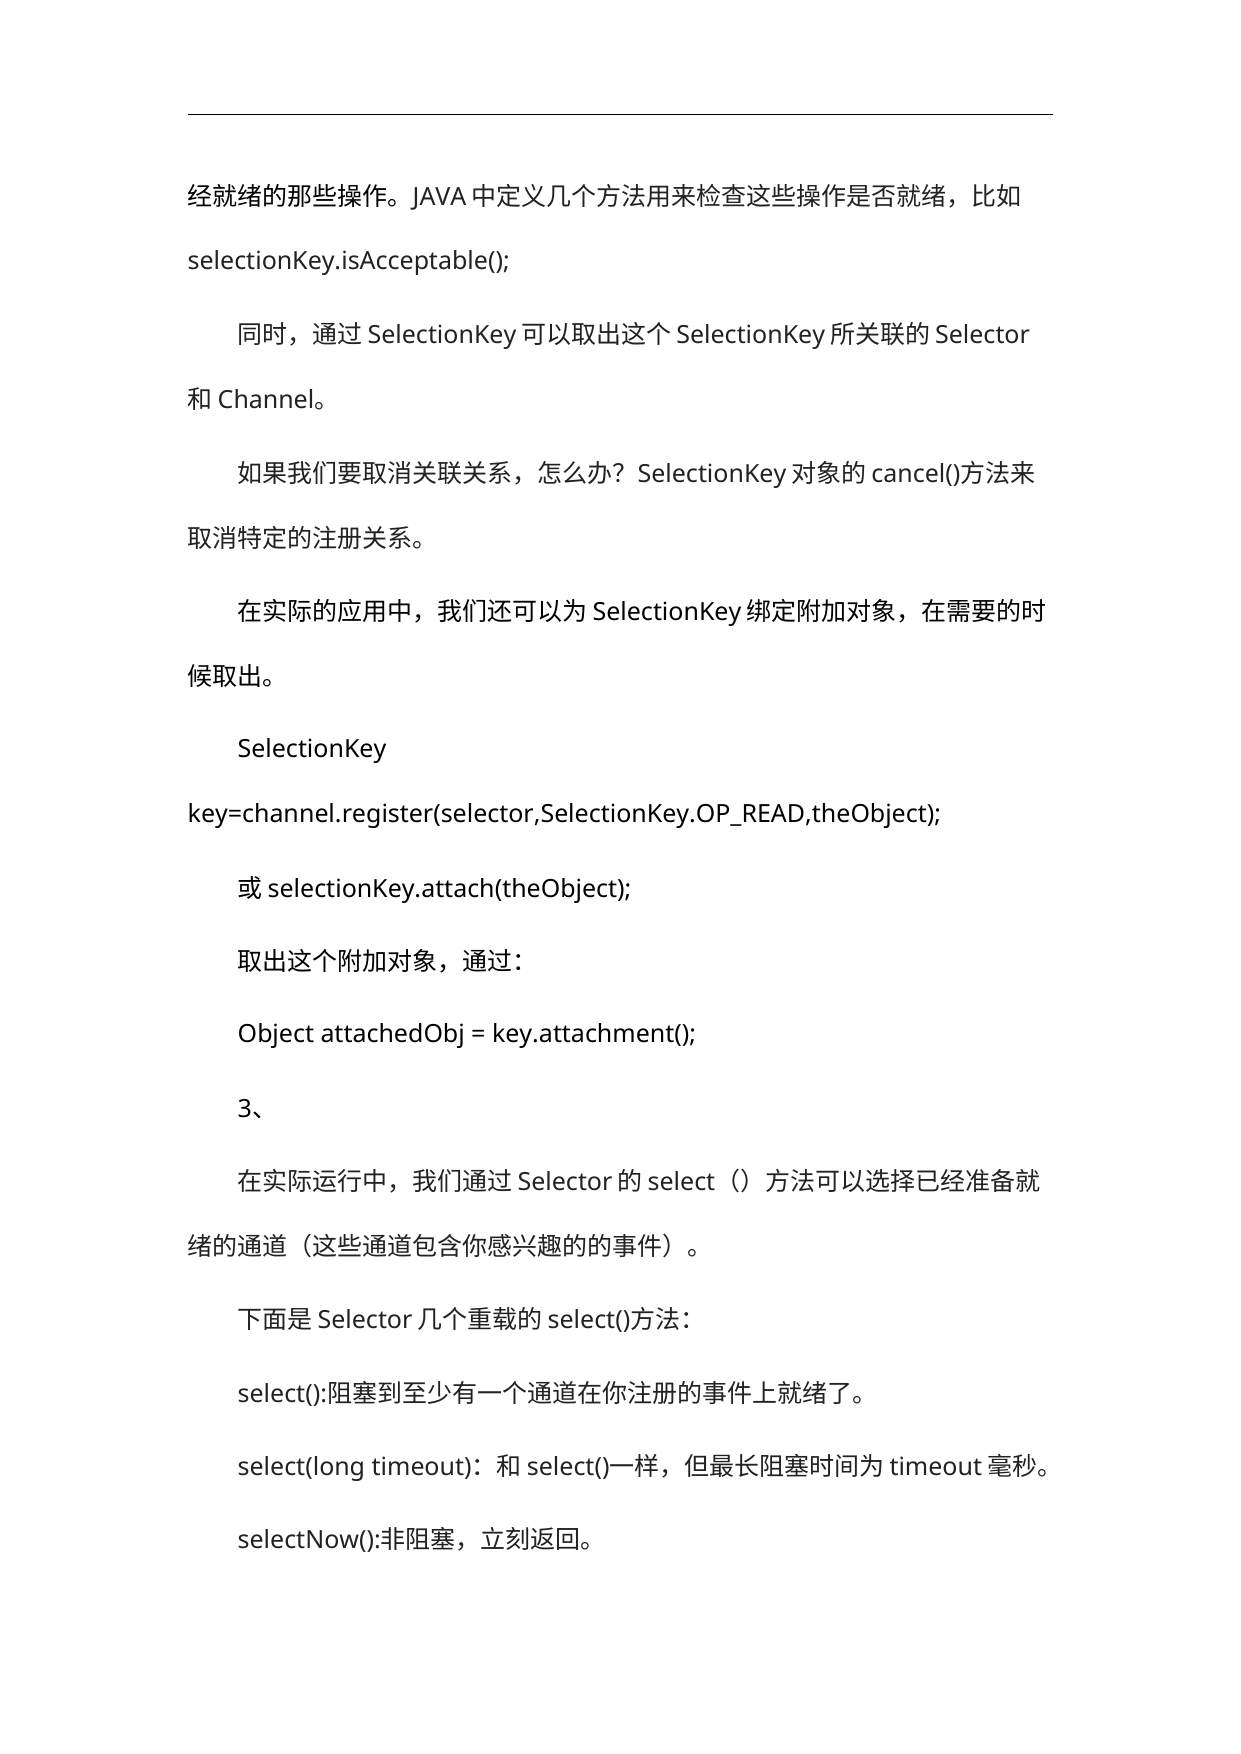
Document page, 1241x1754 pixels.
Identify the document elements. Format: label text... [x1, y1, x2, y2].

text SelectionKey key=channel.register(selector,SelectionKey.OP_READ,theObject); [187, 715, 1053, 845]
text selectNow():非阻塞，立刻返回。 [187, 1505, 1053, 1570]
text 取出这个附加对象，通过： [187, 927, 1053, 992]
text 3、 [187, 1074, 1053, 1139]
text 下面是Selector几个重载的select()方法： [187, 1285, 1053, 1350]
text 在实际运行中，我们通过Selector的select（）方法可以选择已经准备就绪的通道（这些通道包含你感兴趣的的事件）。 [187, 1147, 1053, 1277]
text 如果我们要取消关联关系，怎么办？SelectionKey对象的cancel()方法来取消特定的注册关系。 [187, 439, 1053, 569]
text 同时，通过SelectionKey可以取出这个SelectionKey所关联的Selector和Channel。 [187, 300, 1053, 430]
text select(long timeout)：和select()一样，但最长阻塞时间为timeout毫秒。 [187, 1432, 1053, 1497]
text select():阻塞到至少有一个通道在你注册的事件上就绪了。 [187, 1359, 1053, 1424]
text 在实际的应用中，我们还可以为SelectionKey绑定附加对象，在需要的时候取出。 [187, 577, 1053, 707]
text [187, 162, 1053, 292]
text Object attachedObj = key.attachment(); [187, 1000, 1053, 1065]
text 或selectionKey.attach(theObject); [187, 854, 1053, 919]
